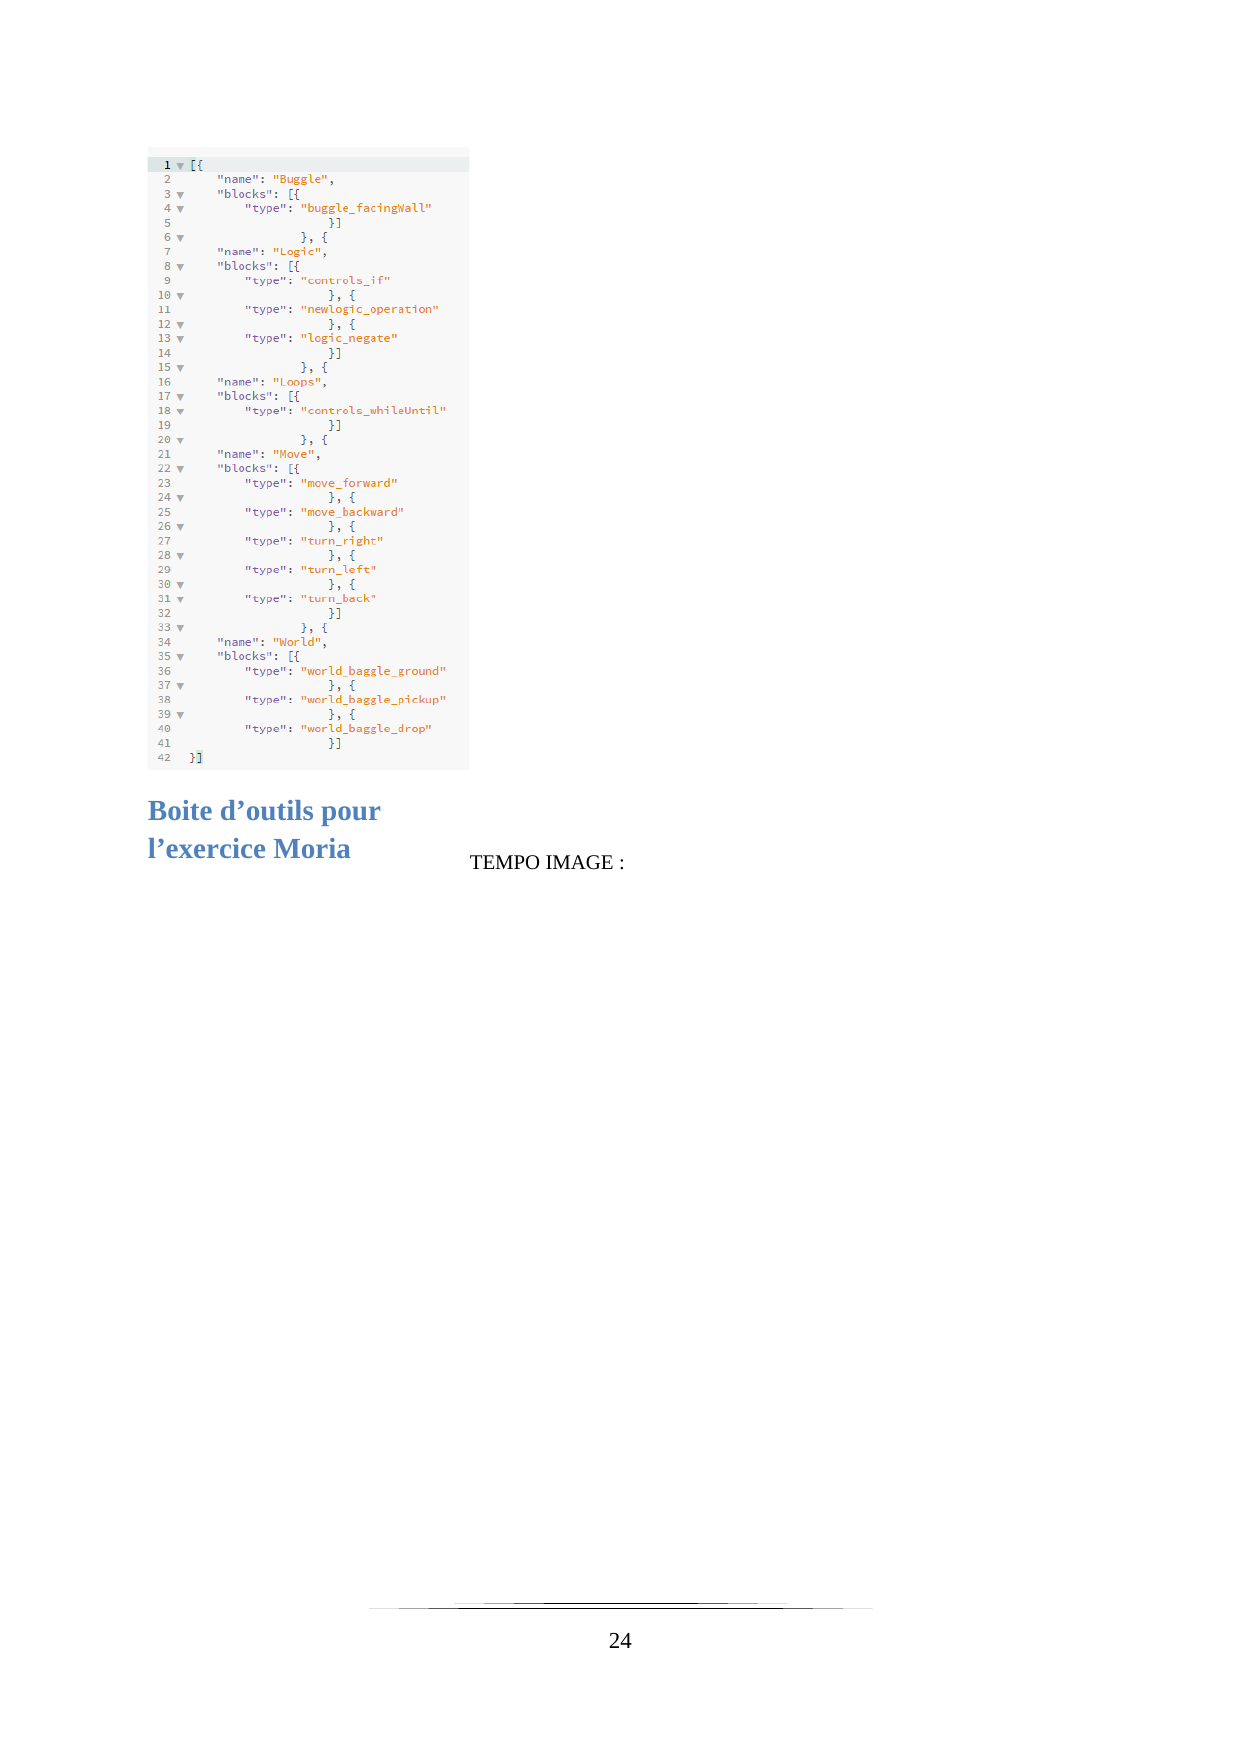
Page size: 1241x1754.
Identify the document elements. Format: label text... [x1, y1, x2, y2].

picture [147, 147, 470, 770]
